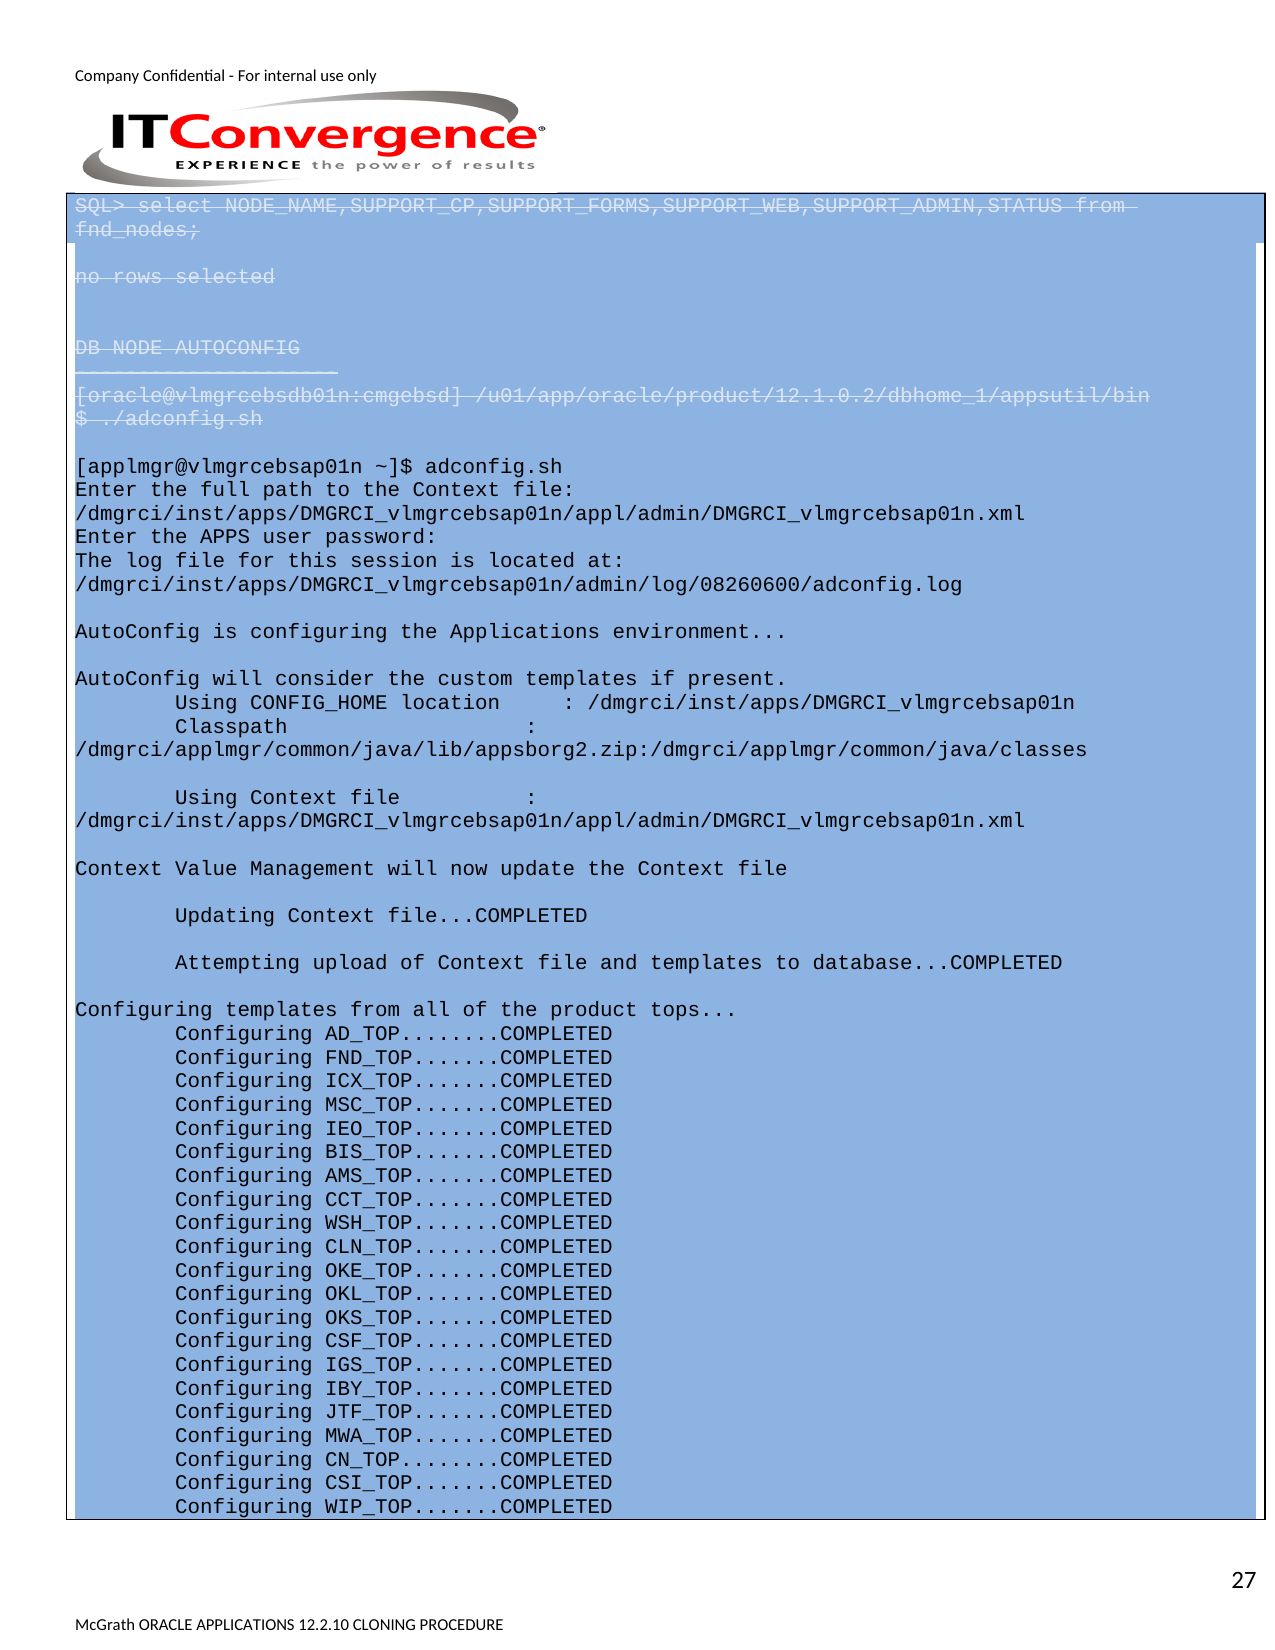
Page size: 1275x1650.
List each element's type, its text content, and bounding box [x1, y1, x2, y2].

text Configuring WIP_TOP.......COMPLETED [75, 1496, 1256, 1519]
text Using CONFIG_HOME location : /dmgrci/inst/apps/DMGRCI_vlmgrcebsap01n [75, 692, 1256, 716]
text $ ./adconfig.sh [75, 408, 1256, 432]
text --------------------- [75, 361, 1256, 385]
text Configuring IGS_TOP.......COMPLETED [75, 1354, 1256, 1378]
text Configuring IBY_TOP.......COMPLETED [75, 1378, 1256, 1401]
text Configuring CSI_TOP.......COMPLETED [75, 1472, 1256, 1496]
text AutoConfig is configuring the Applications environment... [75, 621, 1256, 645]
text no rows selected [75, 266, 1256, 290]
text Configuring MWA_TOP.......COMPLETED [75, 1425, 1256, 1449]
text Enter the full path to the Context file: /dmgrci/inst/apps/DMGRCI_vlmgrcebsap01n/appl/admin/DMGRCI_vlmgrcebsap01n.xml [75, 479, 1256, 527]
text The log file for this session is located at: /dmgrci/inst/apps/DMGRCI_vlmgrcebsap01n/admin/log/08260600/adconfig.log [75, 550, 1256, 597]
text Updating Context file...COMPLETED [75, 905, 1256, 928]
text Classpath : /dmgrci/applmgr/common/java/lib/appsborg2.zip:/dmgrci/applmgr/common/java/classes [75, 716, 1256, 763]
text Configuring CSF_TOP.......COMPLETED [75, 1331, 1256, 1354]
text Enter the APPS user password: [75, 527, 1256, 550]
text Attempting upload of Context file and templates to database...COMPLETED [75, 952, 1256, 976]
text Configuring MSC_TOP.......COMPLETED [75, 1094, 1256, 1118]
text AutoConfig will consider the custom templates if present. [75, 668, 1256, 692]
text DB NODE AUTOCONFIG [75, 337, 1256, 361]
text Configuring CN_TOP........COMPLETED [75, 1449, 1256, 1472]
text Configuring OKL_TOP.......COMPLETED [75, 1283, 1256, 1307]
text Configuring BIS_TOP.......COMPLETED [75, 1141, 1256, 1165]
text Context Value Management will now update the Context file [75, 858, 1256, 881]
text Configuring CLN_TOP.......COMPLETED [75, 1236, 1256, 1259]
picture [75, 85, 558, 193]
text Using Context file : /dmgrci/inst/apps/DMGRCI_vlmgrcebsap01n/appl/admin/DMGRCI_vlmgrcebsap01n.xml [75, 787, 1256, 834]
text Configuring AMS_TOP.......COMPLETED [75, 1165, 1256, 1189]
text [oracle@vlmgrcebsdb01n:cmgebsd] /u01/app/oracle/product/12.1.0.2/dbhome_1/appsutil/bin [75, 385, 1256, 408]
text SQL> select NODE_NAME,SUPPORT_CP,SUPPORT_FORMS,SUPPORT_WEB,SUPPORT_ADMIN,STATUS from fnd_nodes; [67, 194, 1264, 243]
text Configuring templates from all of the product tops... [75, 999, 1256, 1023]
text Configuring WSH_TOP.......COMPLETED [75, 1212, 1256, 1236]
text Configuring AD_TOP........COMPLETED [75, 1023, 1256, 1047]
text [applmgr@vlmgrcebsap01n ~]$ adconfig.sh [75, 456, 1256, 479]
text Configuring CCT_TOP.......COMPLETED [75, 1189, 1256, 1212]
text Configuring FND_TOP.......COMPLETED [75, 1047, 1256, 1070]
text Configuring JTF_TOP.......COMPLETED [75, 1401, 1256, 1425]
text Configuring OKE_TOP.......COMPLETED [75, 1259, 1256, 1283]
text Configuring OKS_TOP.......COMPLETED [75, 1307, 1256, 1331]
text Configuring IEO_TOP.......COMPLETED [75, 1118, 1256, 1141]
text Configuring ICX_TOP.......COMPLETED [75, 1070, 1256, 1094]
